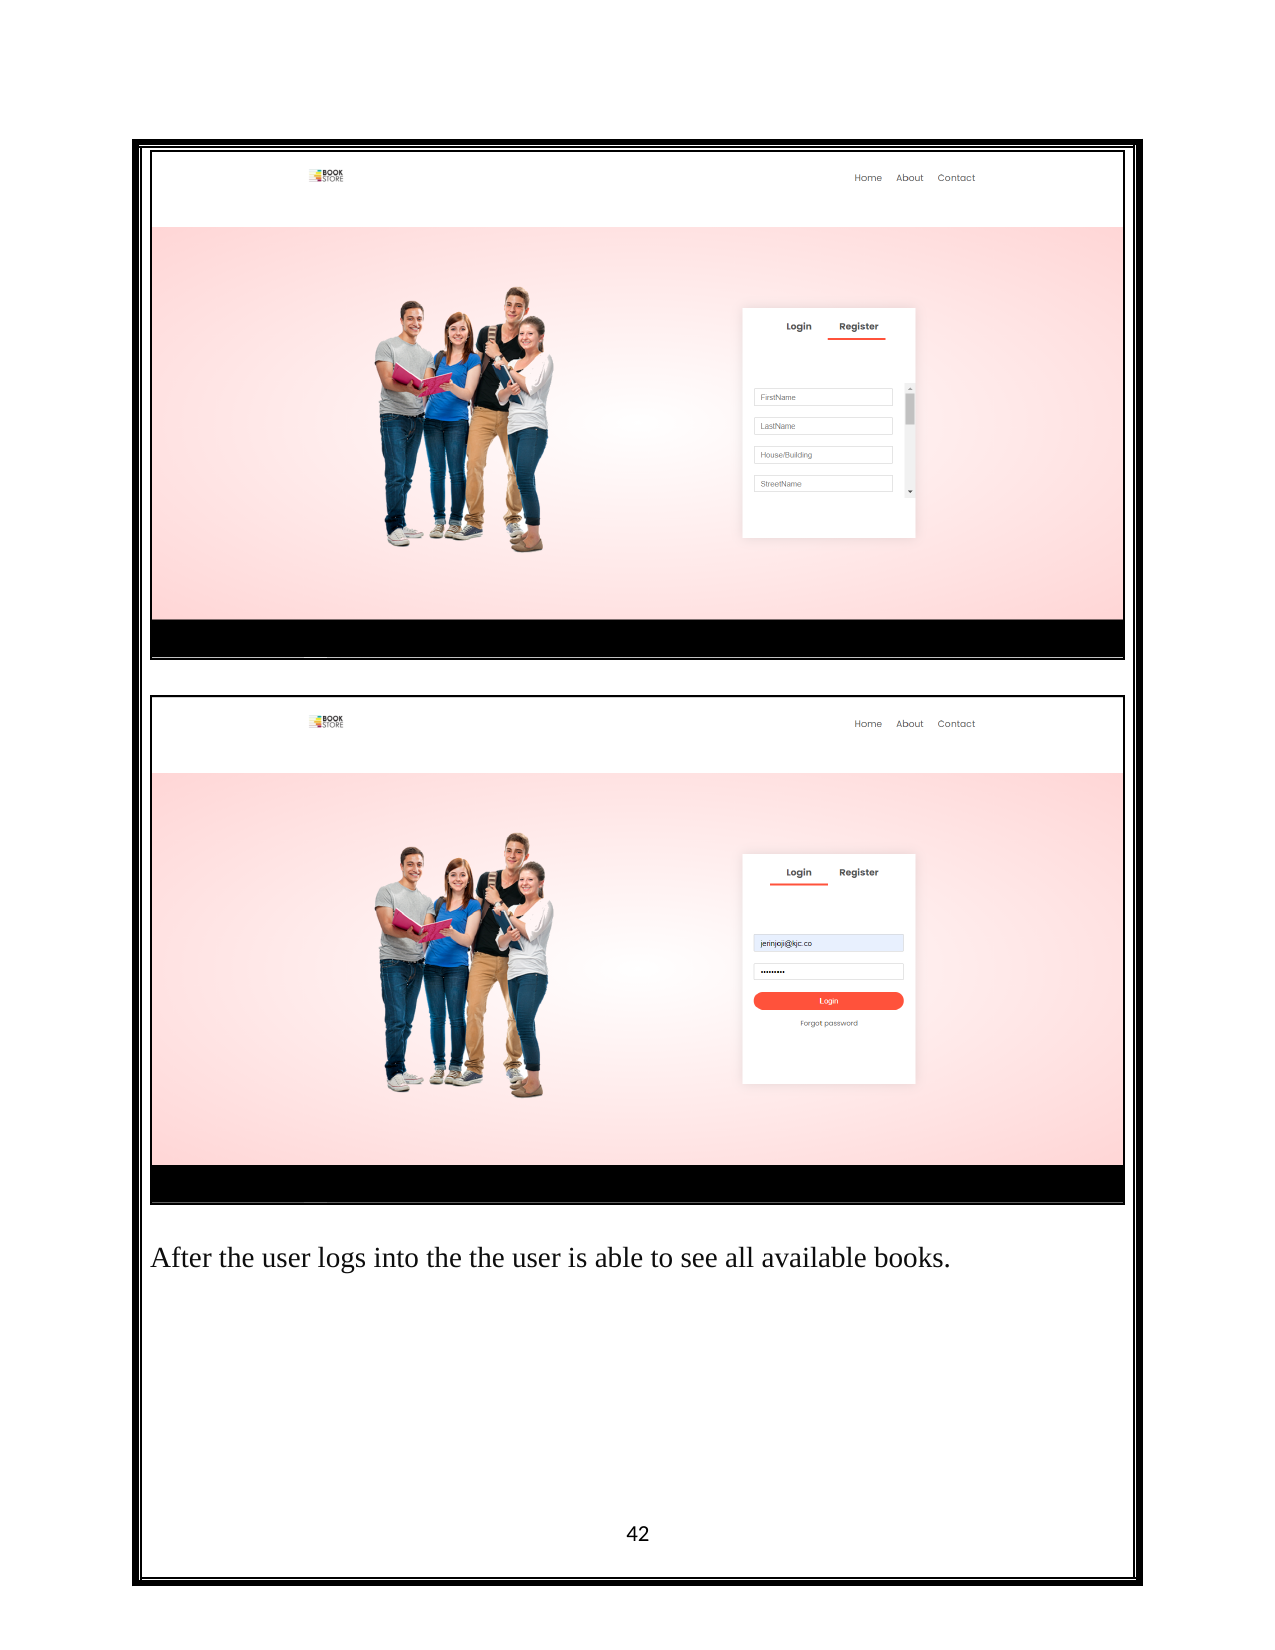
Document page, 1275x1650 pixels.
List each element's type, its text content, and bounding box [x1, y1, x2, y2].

picture [152, 152, 1123, 658]
picture [152, 697, 1123, 1203]
text After the user logs into the the user is able to see all available books. [150, 1240, 1125, 1273]
